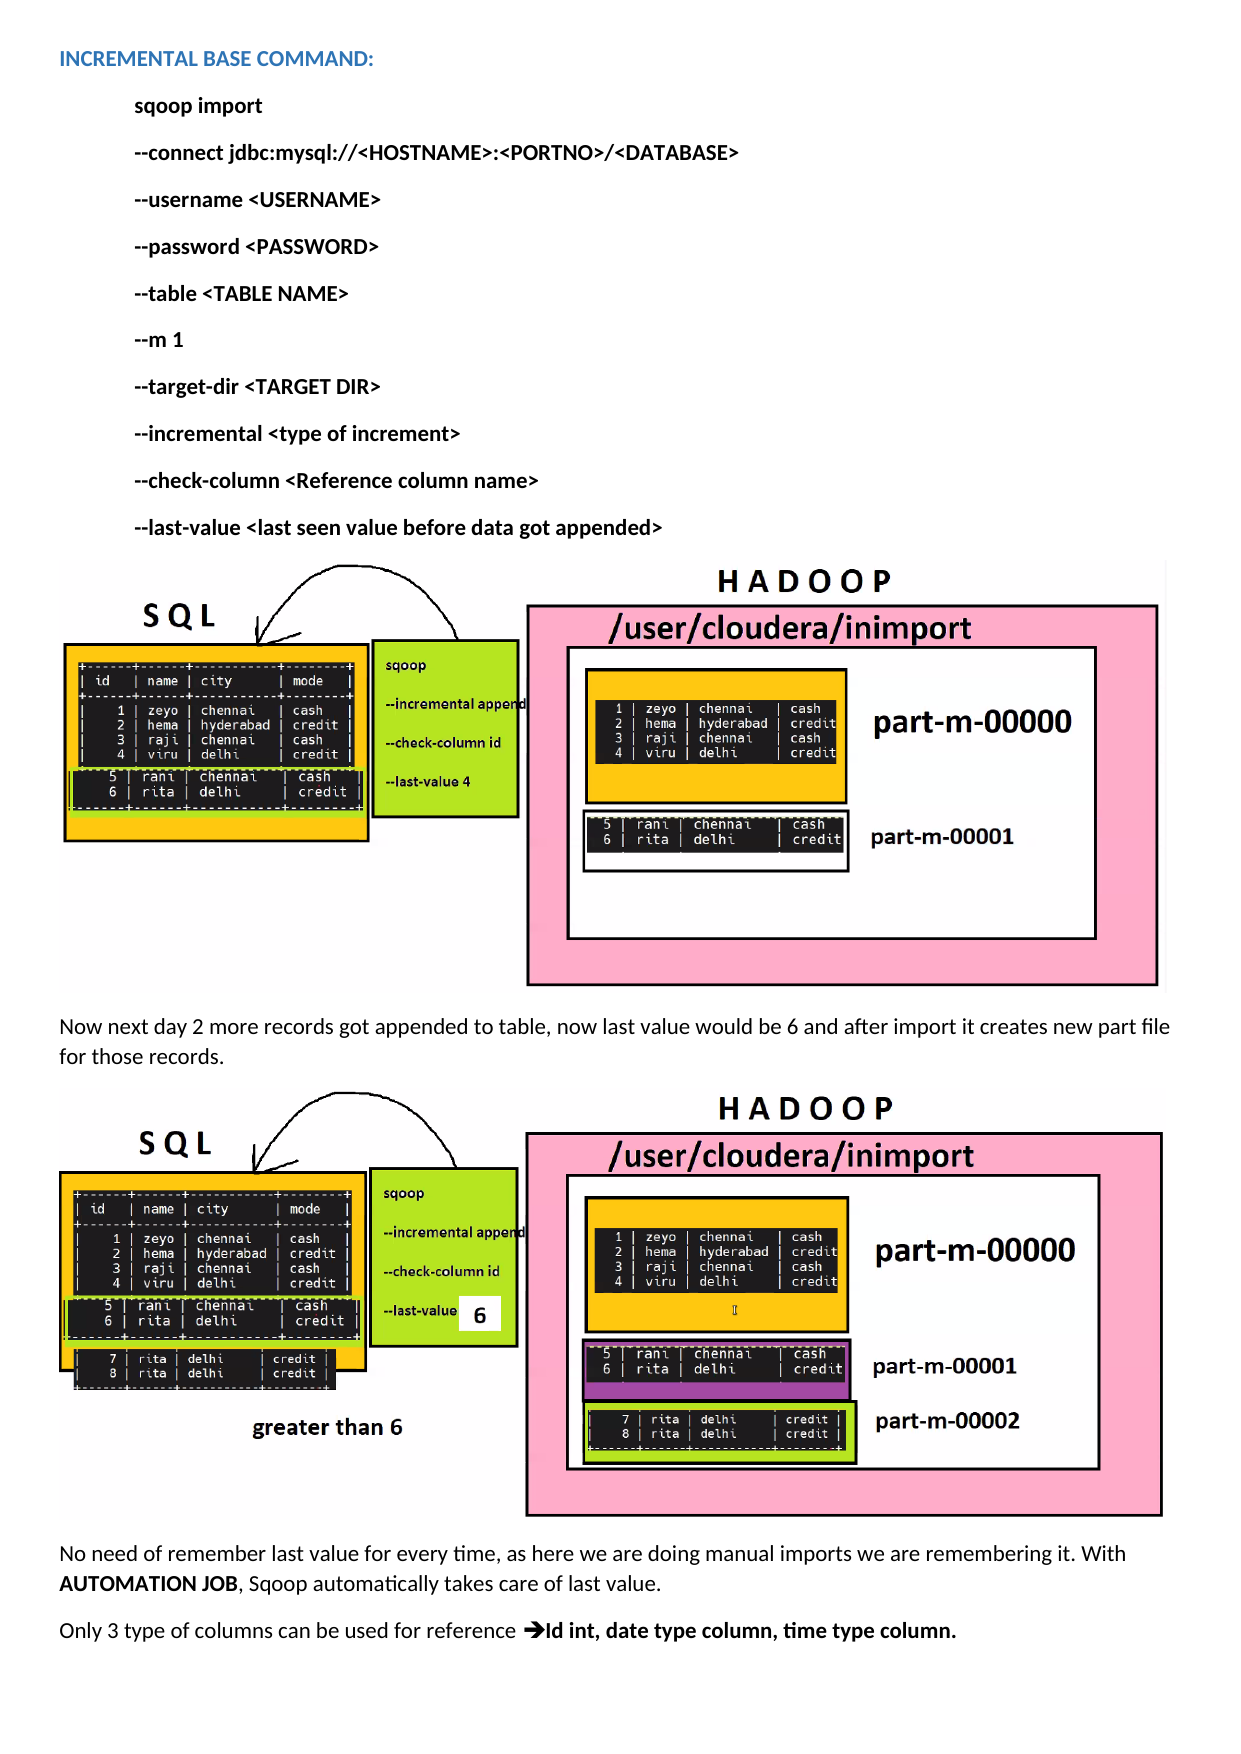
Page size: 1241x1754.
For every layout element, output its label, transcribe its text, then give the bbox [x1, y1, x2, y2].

text No need of remember last value for every time, as here we are doing manual imports we are remembering it. With AUTOMATION JOB, Sqoop automatically takes care of last value. [59, 1539, 1196, 1597]
text sqoop import [134, 91, 1196, 119]
text --check-column <Reference column name> [134, 466, 1196, 494]
text Only 3 type of columns can be used for reference Id int, date type column, time type column. [59, 1616, 1196, 1644]
picture [59, 560, 1167, 993]
text --connect jdbc:mysql://<HOSTNAME>:<PORTNO>/<DATABASE> [134, 138, 1196, 166]
text --last-value <last seen value before data got appended> [134, 513, 1196, 541]
picture [59, 1088, 1167, 1520]
text --target-dir <TARGET DIR> [134, 372, 1196, 401]
text --incremental <type of increment> [134, 419, 1196, 447]
text Now next day 2 more records got appended to table, now last value would be 6 and after import it creates new part file for those records. [59, 1012, 1196, 1070]
text --table <TABLE NAME> [134, 279, 1196, 307]
text --m 1 [134, 326, 1196, 354]
text --username <USERNAME> [134, 185, 1196, 213]
text --password <PASSWORD> [134, 232, 1196, 260]
text INCREMENTAL BASE COMMAND: [59, 44, 1196, 72]
